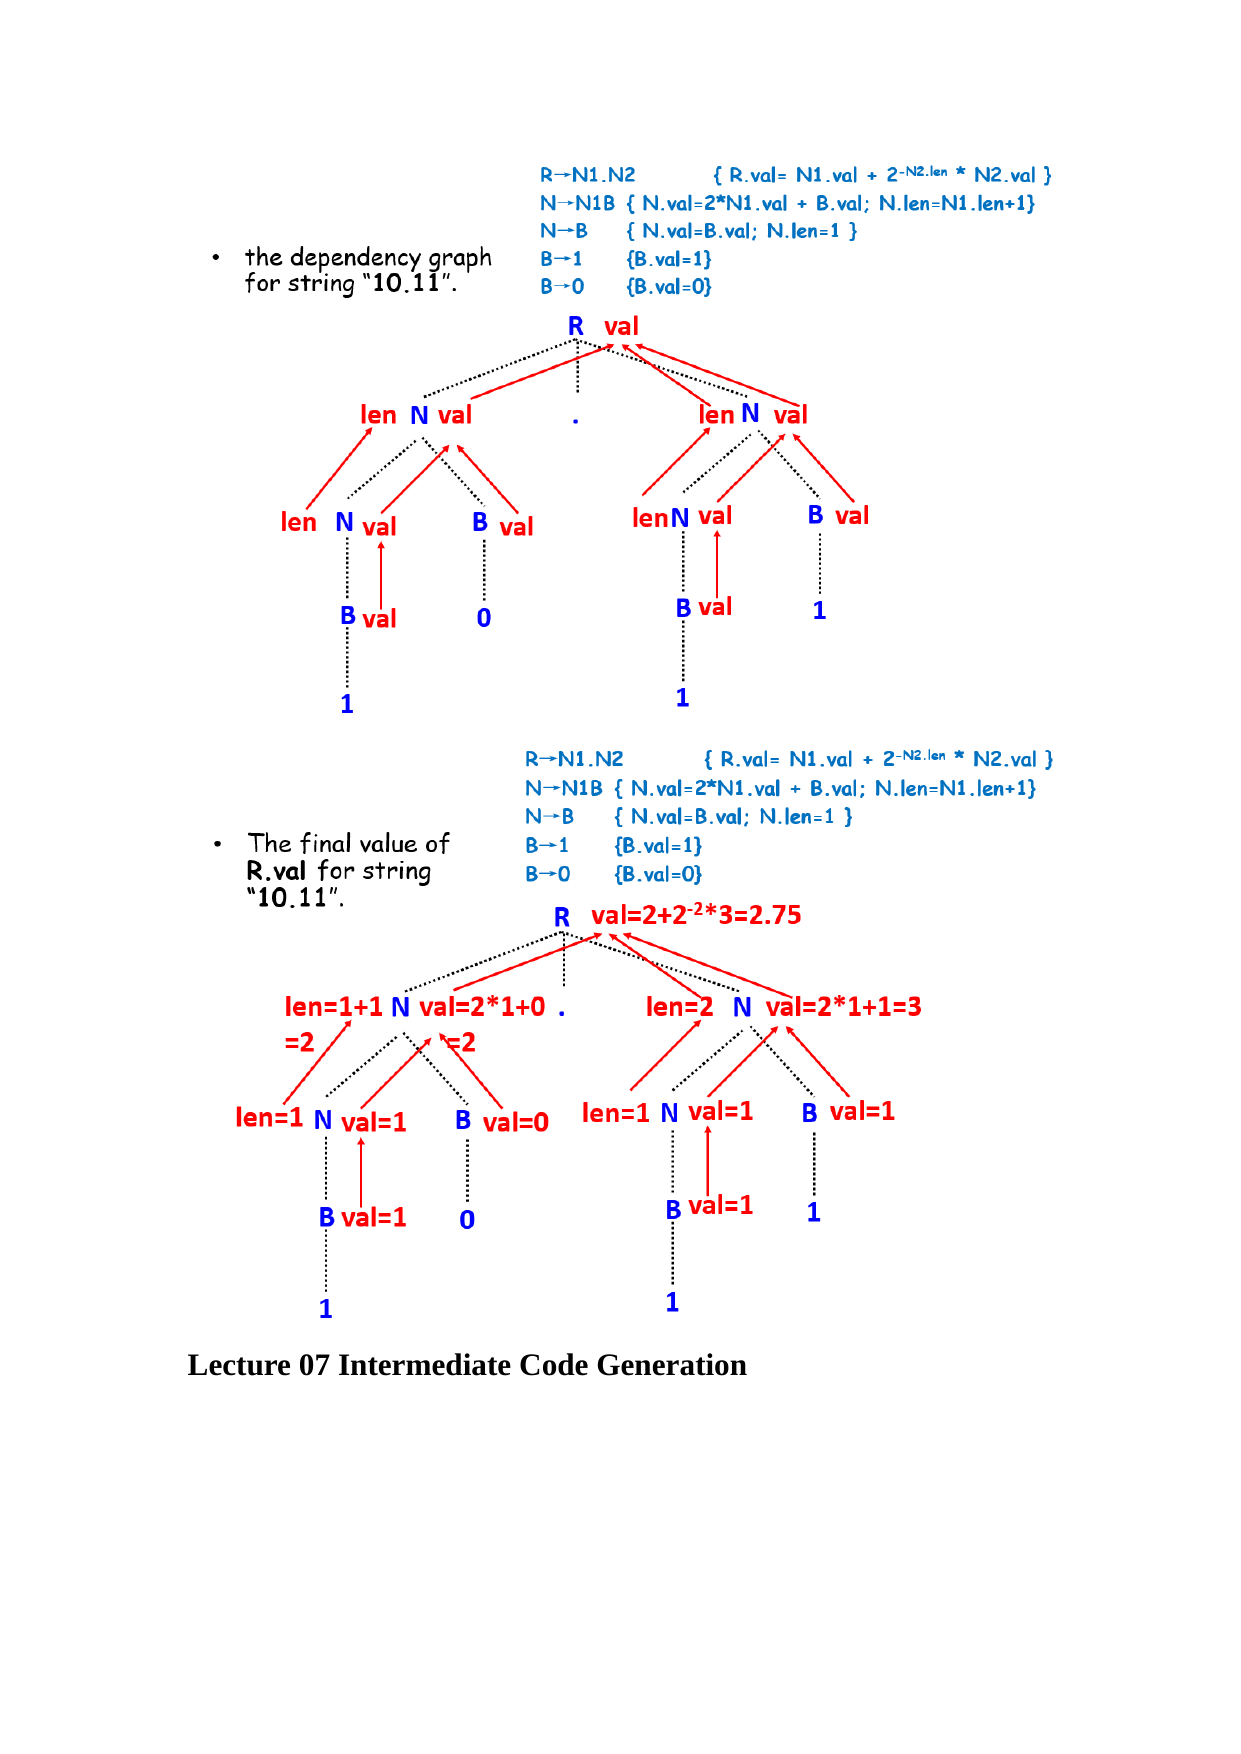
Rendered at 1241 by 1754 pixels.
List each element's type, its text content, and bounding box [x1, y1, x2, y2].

picture [187, 747, 1053, 1322]
picture [187, 162, 1053, 723]
text Lecture 07 Intermediate Code Generation [187, 1332, 1053, 1397]
